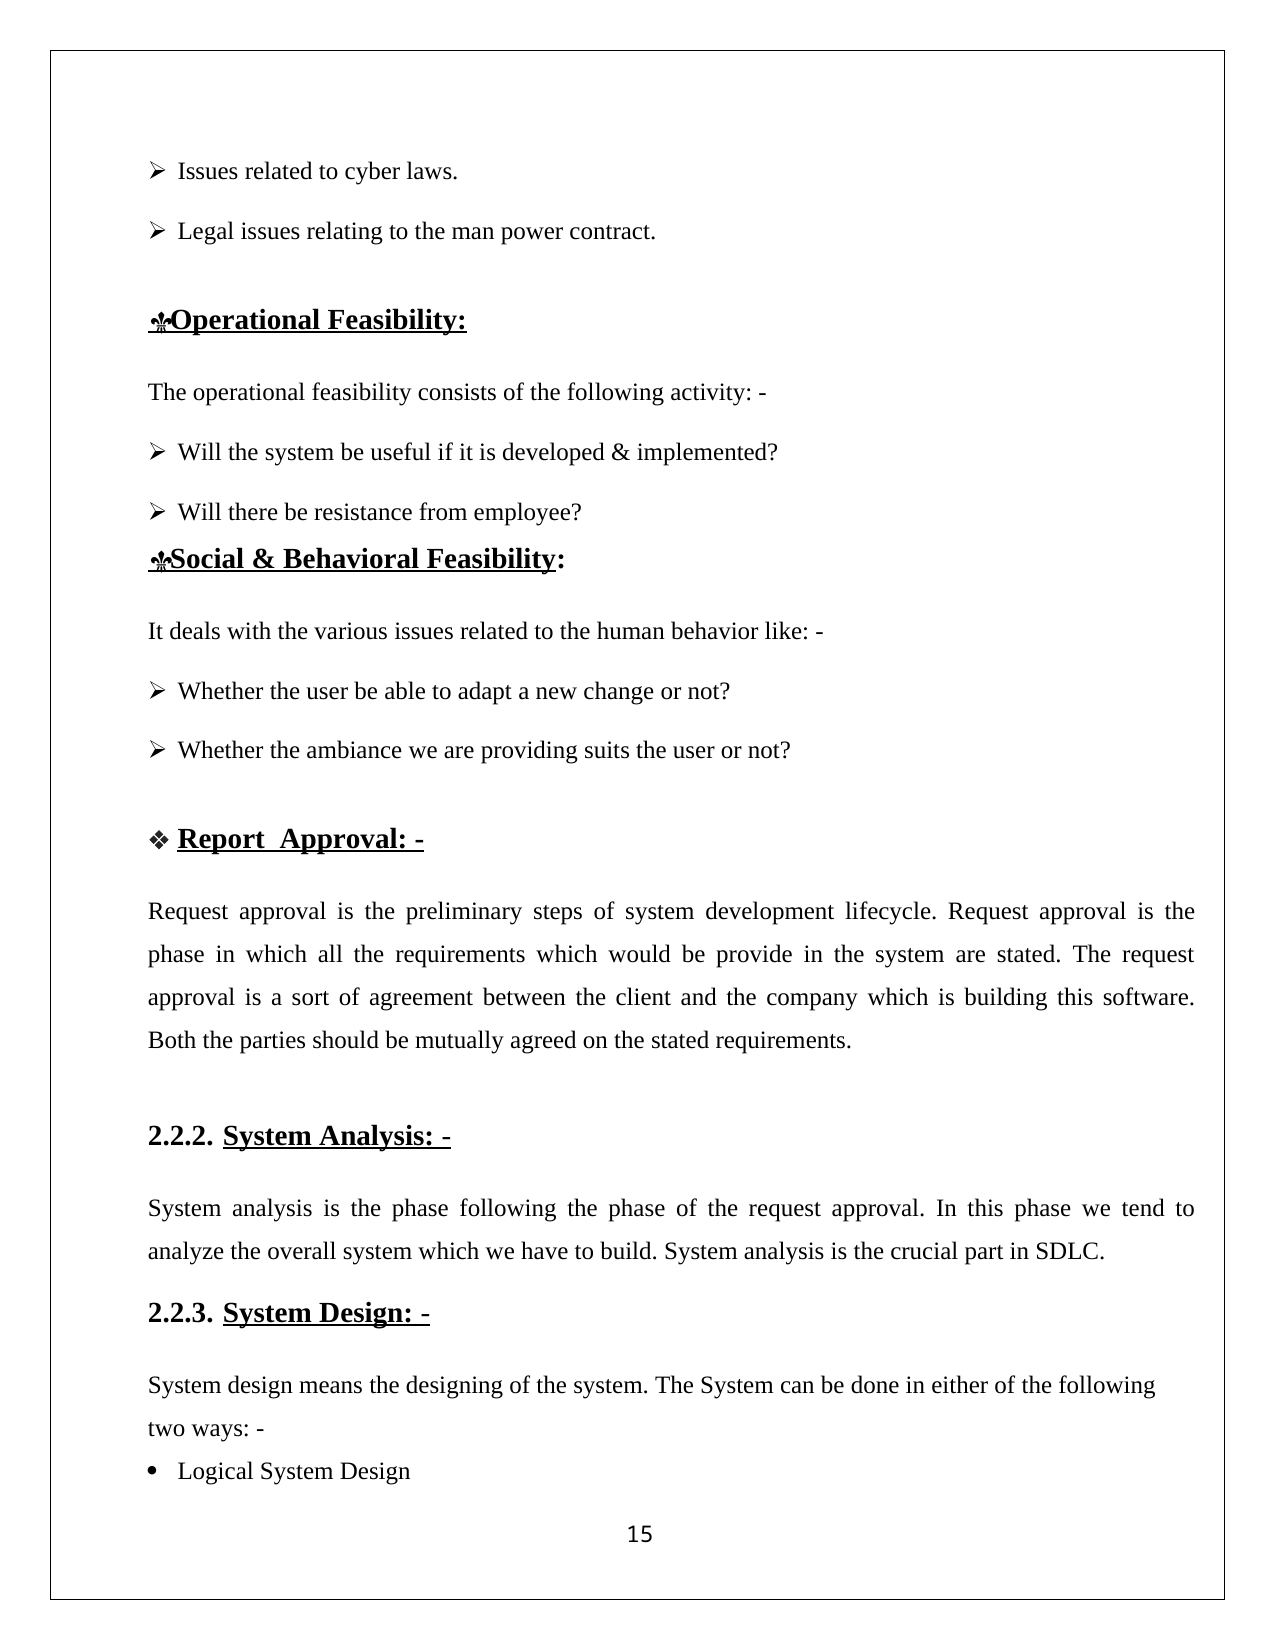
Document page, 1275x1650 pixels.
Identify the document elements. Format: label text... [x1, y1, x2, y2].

text Request approval is the preliminary steps of system development lifecycle. Request approval is the phase in which all the requirements which would be provide in the system are stated. The request approval is a sort of agreement between the client and the company which is building this software. Both the parties should be mutually agreed on the stated requirements. [148, 896, 1196, 1054]
list Whether the ambiance we are providing suits the user or not? [148, 736, 1196, 764]
picture [150, 574, 194, 581]
text It deals with the various issues related to the human behavior like: - [148, 616, 1196, 644]
picture [150, 336, 194, 342]
text The operational feasibility consists of the following activity: - [148, 377, 1196, 406]
text System design means the designing of the system. The System can be done in either of the following two ways: - [148, 1370, 1196, 1442]
list Will the system be useful if it is developed & implemented? [148, 437, 1196, 466]
list Issues related to cyber laws. [148, 156, 1196, 185]
list System Analysis: - [148, 1118, 1196, 1152]
list Report Approval: - [148, 821, 1196, 855]
list Will there be resistance from employee? [148, 497, 1196, 525]
text Operational Feasibility: [148, 302, 1196, 336]
list Whether the user be able to adapt a new change or not? [148, 676, 1196, 704]
list System Design: - [148, 1295, 1196, 1329]
text Social & Behavioral Feasibility: [148, 541, 1196, 574]
list Legal issues relating to the man power contract. [148, 216, 1196, 245]
list Logical System Design [148, 1456, 1196, 1485]
text System analysis is the phase following the phase of the request approval. In this phase we tend to analyze the overall system which we have to build. System analysis is the crucial part in SDLC. [148, 1193, 1196, 1265]
